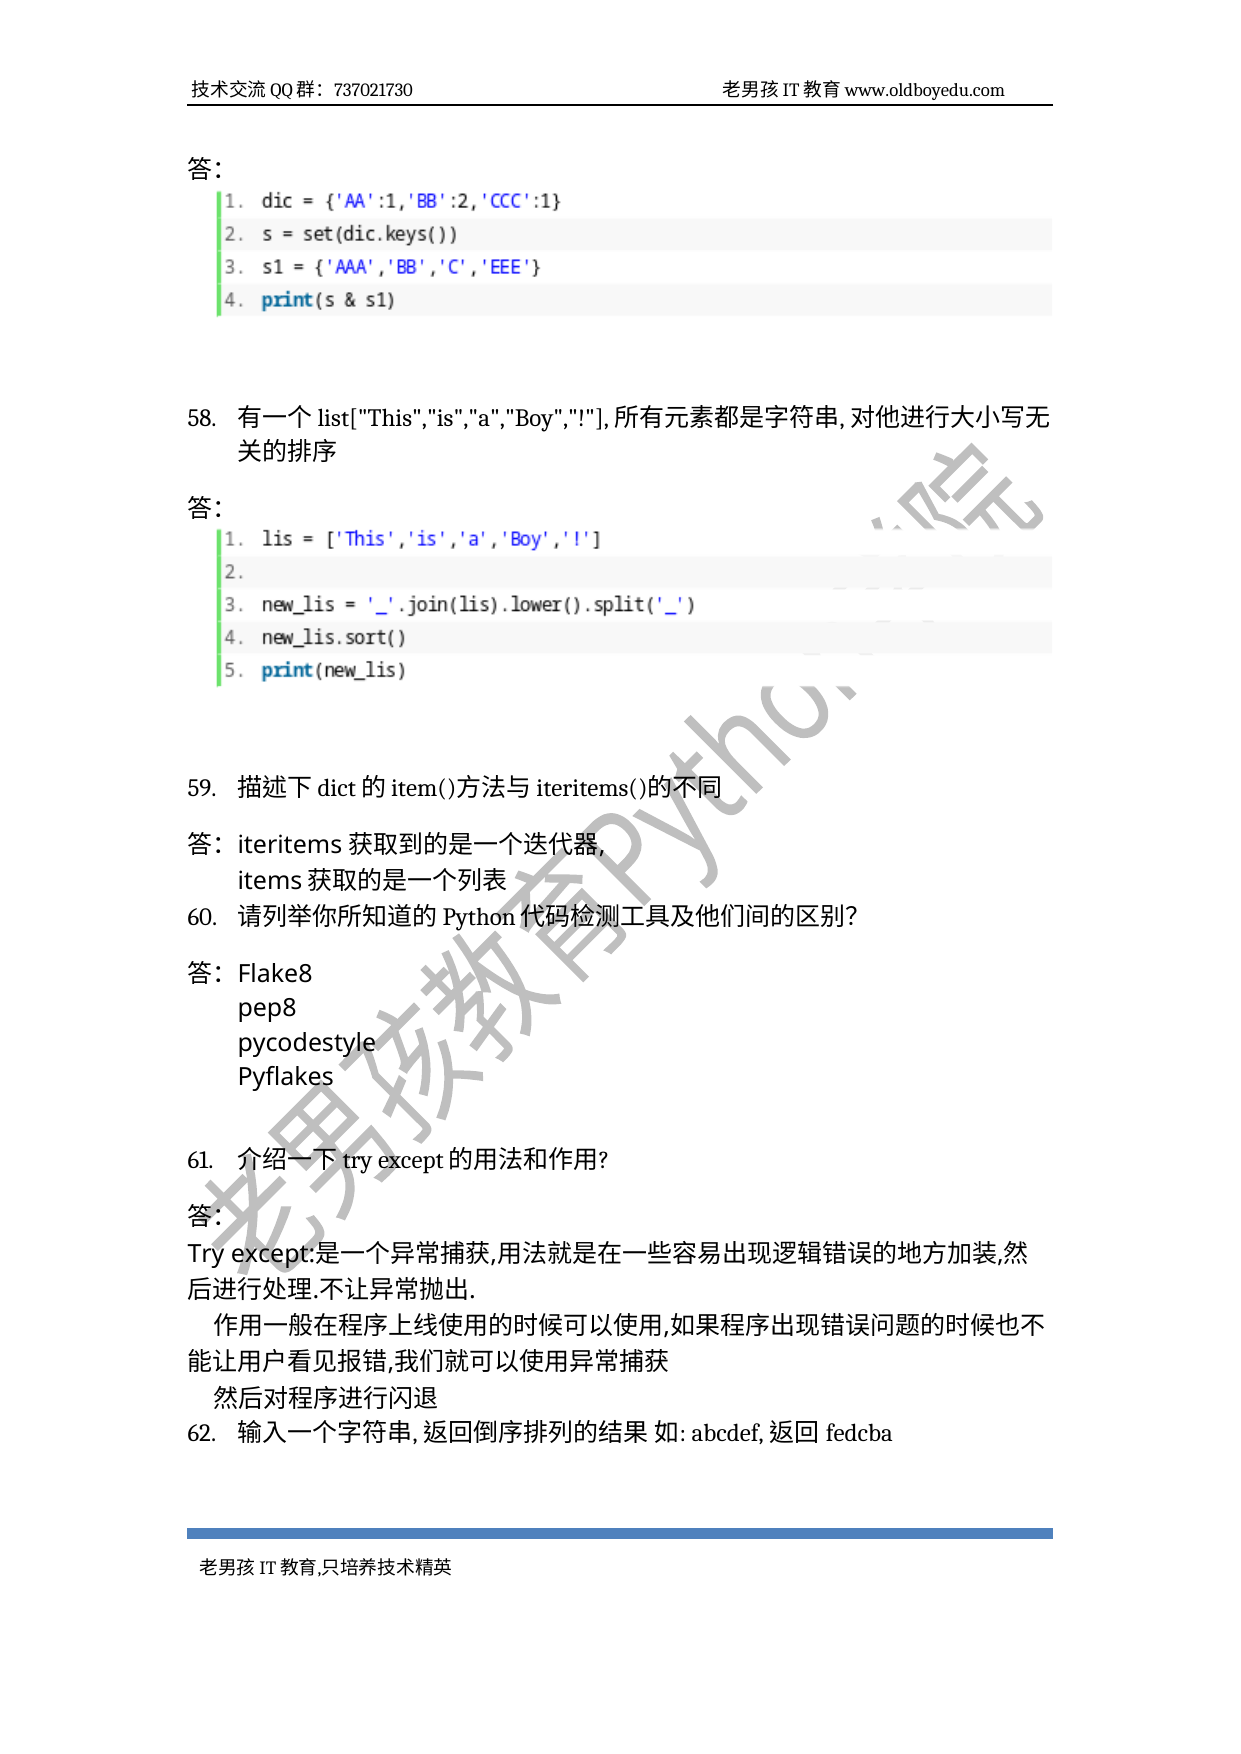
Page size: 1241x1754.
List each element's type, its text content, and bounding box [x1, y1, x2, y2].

text items获取的是一个列表 [187, 861, 1053, 897]
text 答：iteritems 获取到的是一个迭代器, [187, 824, 1053, 861]
list 描述下dict的item()方法与iteritems()的不同 [187, 769, 1053, 803]
text 答：Flake8 [187, 954, 1053, 990]
text Try except:是一个异常捕获,用法就是在一些容易出现逻辑错误的地方加装,然后进行处理.不让异常抛出. [187, 1233, 1053, 1306]
text 答： [187, 488, 1053, 748]
list 请列举你所知道的Python代码检测工具及他们间的区别？ [187, 897, 1053, 933]
list 介绍一下try except的用法和作用? [187, 1142, 1053, 1176]
text 作用一般在程序上线使用的时候可以使用,如果程序出现错误问题的时候也不能让用户看见报错,我们就可以使用异常捕获 [187, 1306, 1053, 1378]
text 答： [187, 1197, 1053, 1233]
text pep8 [187, 990, 1053, 1024]
text Pyflakes [187, 1058, 1053, 1092]
list 有一个list["This","is","a","Boy","!"], 所有元素都是字符串, 对他进行大小写无关的排序 [187, 399, 1053, 468]
text 答： [187, 150, 1053, 379]
text pycodestyle [187, 1024, 1053, 1058]
list 输入一个字符串, 返回倒序排列的结果 如: abcdef, 返回 fedcba [187, 1414, 1053, 1448]
text 然后对程序进行闪退 [187, 1378, 1053, 1414]
